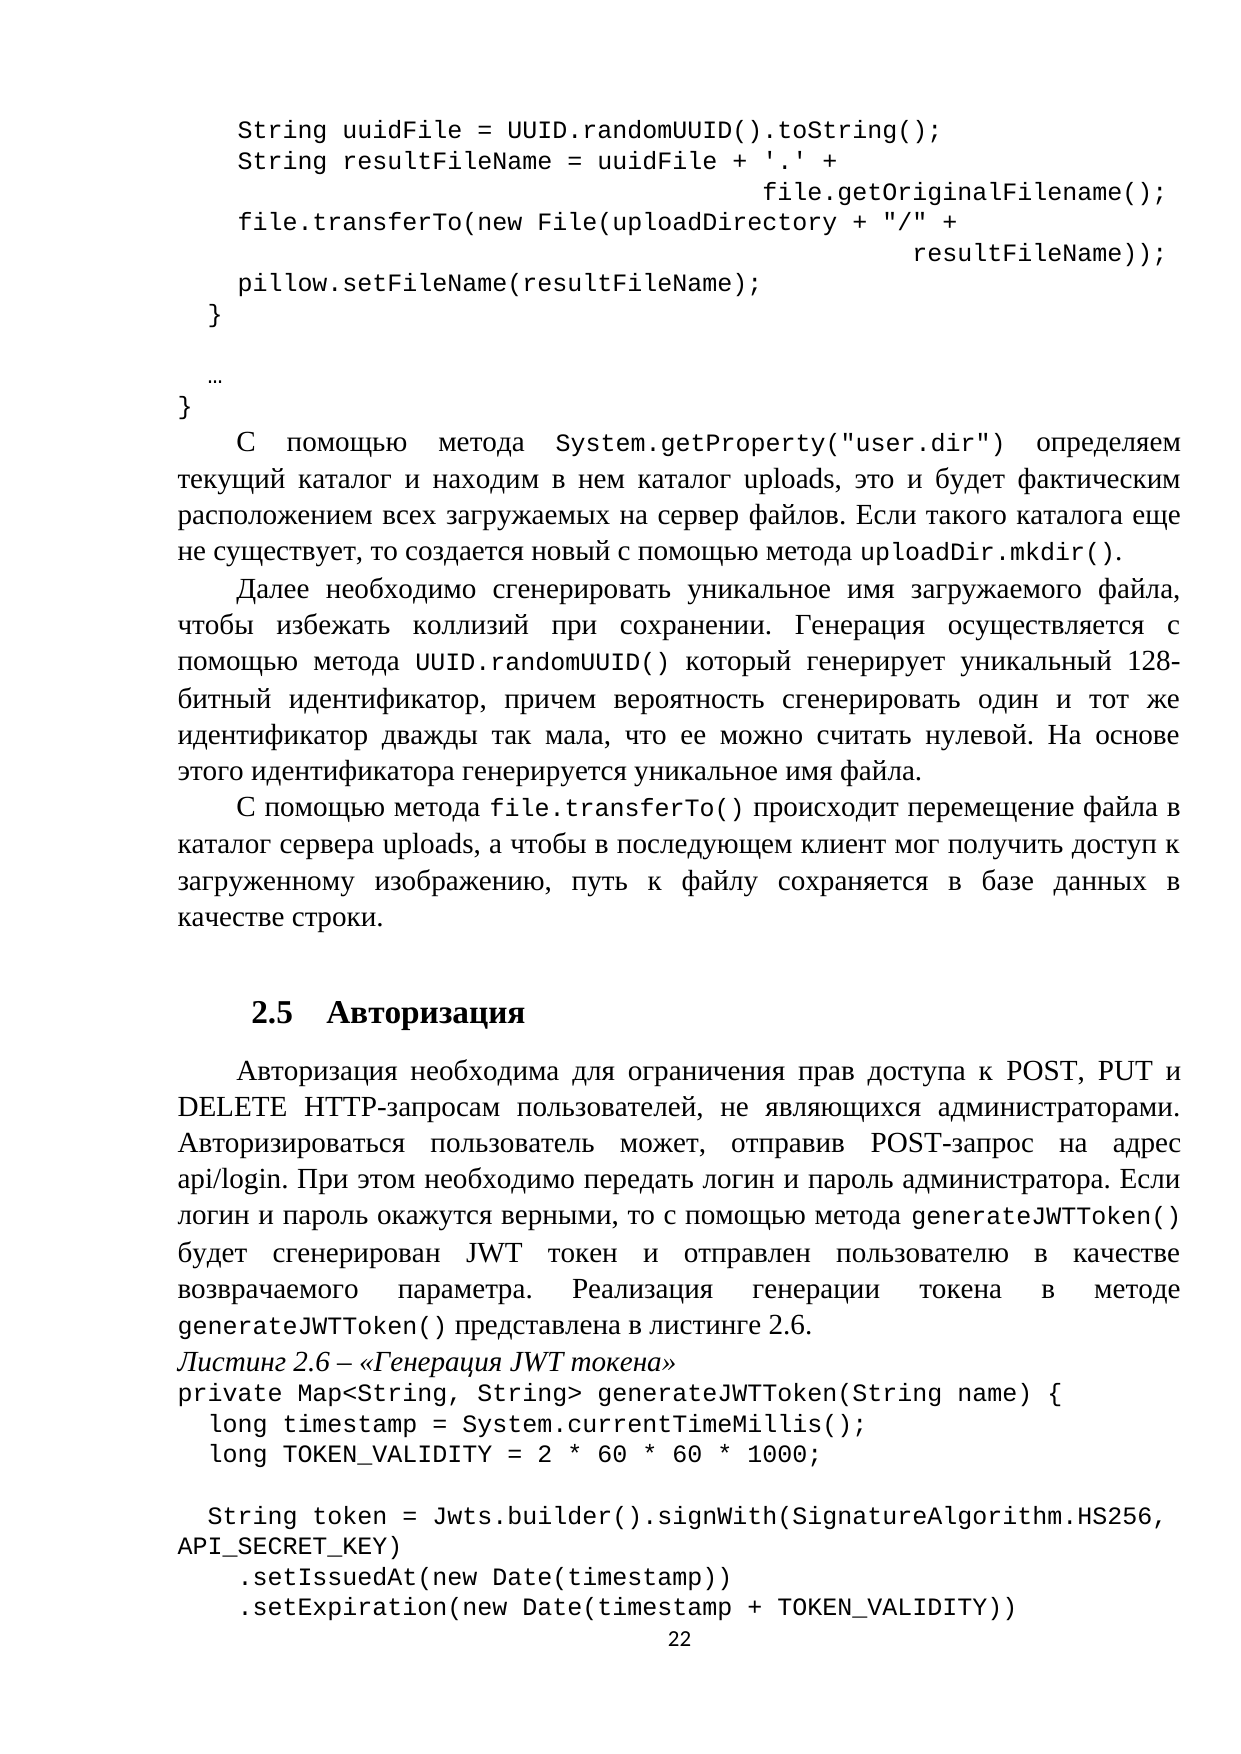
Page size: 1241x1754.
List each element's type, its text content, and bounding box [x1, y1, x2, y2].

text Листинг 2.6 – «Генерация JWT токена» [177, 1344, 1181, 1378]
list Авторизация [251, 992, 1181, 1030]
text .setIssuedAt(new Date(timestamp)) [177, 1564, 1181, 1593]
text resultFileName)); [177, 240, 1181, 268]
text long timestamp = System.currentTimeMillis(); [177, 1411, 1181, 1439]
text } [177, 393, 1181, 422]
text pillow.setFileName(resultFileName); [177, 271, 1181, 299]
text Авторизация необходима для ограничения прав доступа к POST, PUT и DELETE HTTP-запросам пользователей, не являющихся администраторами. Авторизироваться пользователь может, отправив POST-запрос на адрес api/login. При этом необходимо передать логин и пароль администратора. Если логин и пароль окажутся верными, то с помощью метода generateJWTToken() будет сгенерирован JWT токен и отправлен пользователю в качестве возврачаемого параметра. Реализация генерации токена в методе generateJWTToken() представлена в листинге 2.6. [177, 1053, 1181, 1342]
text file.getOriginalFilename(); [177, 179, 1181, 207]
text .setExpiration(new Date(timestamp + TOKEN_VALIDITY)) [177, 1595, 1181, 1623]
text private Map<String, String> generateJWTToken(String name) { [177, 1381, 1181, 1409]
text file.transferTo(new File(uploadDirectory + "/" + [177, 210, 1181, 238]
text С помощью метода System.getProperty("user.dir") определяем текущий каталог и находим в нем каталог uploads, это и будет фактическим расположением всех загружаемых на сервер файлов. Если такого каталога еще не существует, то создается новый с помощью метода uploadDir.mkdir(). [177, 424, 1181, 568]
text Далее необходимо сгенерировать уникальное имя загружаемого файла, чтобы избежать коллизий при сохранении. Генерация осуществляется с помощью метода UUID.randomUUID() который генерирует уникальный 128-битный идентификатор, причем вероятность сгенерировать один и тот же идентификатор дважды так мала, что ее можно считать нулевой. На основе этого идентификатора генерируется уникальное имя файла. [177, 571, 1181, 787]
text String uuidFile = UUID.randomUUID().toString(); [177, 118, 1181, 146]
text String token = Jwts.builder().signWith(SignatureAlgorithm.HS256, API_SECRET_KEY) [177, 1503, 1181, 1562]
text С помощью метода file.transferTo() происходит перемещение файла в каталог сервера uploads, а чтобы в последующем клиент мог получить доступ к загруженному изображению, путь к файлу сохраняется в базе данных в качестве строки. [177, 789, 1181, 932]
text String resultFileName = uuidFile + '.' + [177, 149, 1181, 177]
text } [177, 301, 1181, 329]
text … [177, 363, 1181, 391]
text long TOKEN_VALIDITY = 2 * 60 * 60 * 1000; [177, 1442, 1181, 1470]
